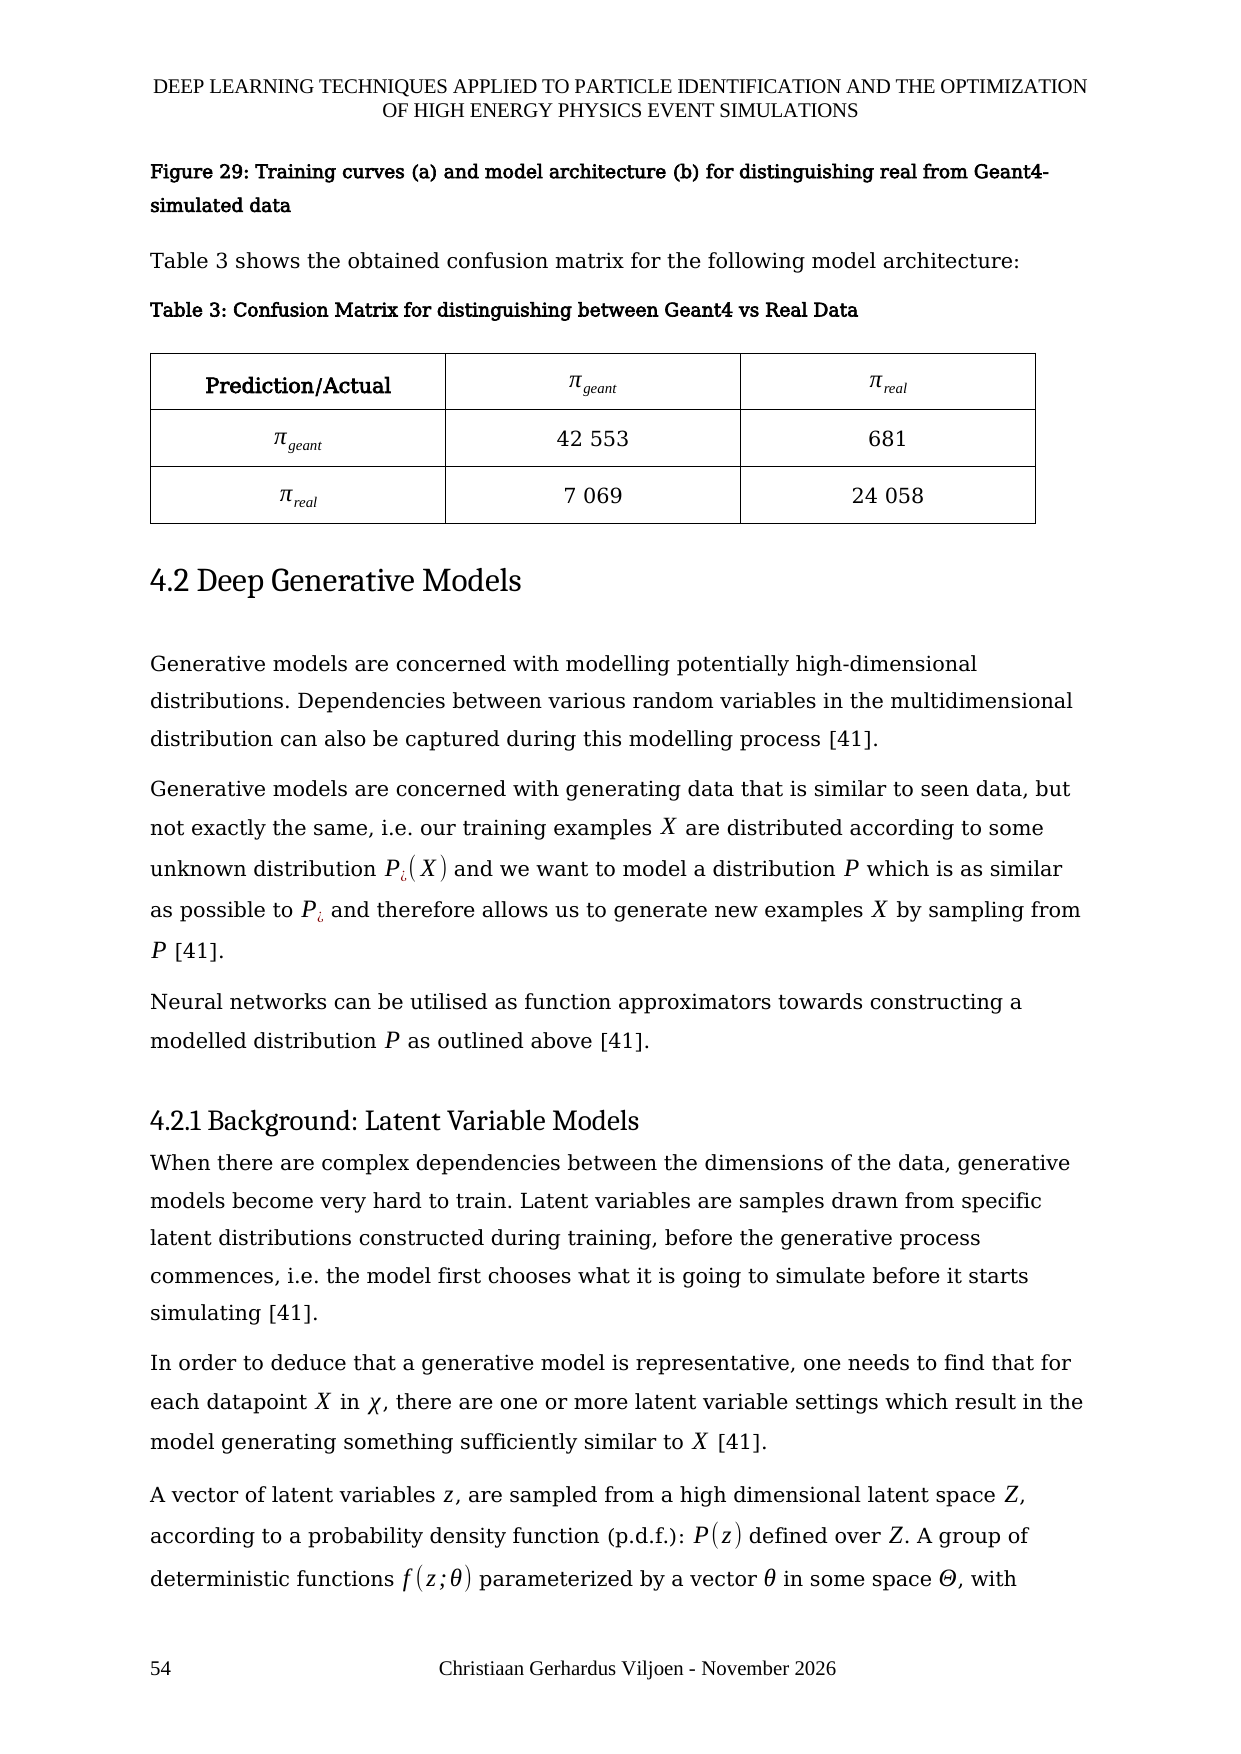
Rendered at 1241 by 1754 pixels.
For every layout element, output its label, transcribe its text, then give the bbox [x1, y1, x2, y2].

table_cell 681 [741, 410, 1035, 466]
text Generative models are concerned with generating data that is similar to seen data, but not exactly the same, i.e. our training examples are distributed according to some unknown distribution and we want to model a distribution which is as similar as possible to and therefore allows us to generate new examples by sampling from . [150, 776, 1090, 964]
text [150, 1480, 1090, 1593]
table_header [446, 354, 740, 409]
table_header [741, 354, 1035, 409]
text When there are complex dependencies between the dimensions of the data, generative models become very hard to train. Latent variables are samples drawn from specific latent distributions constructed during training, before the generative process commences, i.e. the model first chooses what it is going to simulate before it starts simulating . [150, 1150, 1090, 1325]
subtitle Deep Generative Models [150, 562, 1090, 600]
subtitle Background: Latent Variable Models [150, 1104, 1090, 1138]
text Figure 29: Training curves (a) and model architecture (b) for distinguishing real from Geant4-simulated data [150, 159, 1090, 216]
table_cell 42 553 [446, 410, 740, 466]
text Neural networks can be utilised as function approximators towards constructing a modelled distribution as outlined above . [150, 989, 1090, 1054]
text In order to deduce that a generative model is representative, one needs to find that for each datapoint in , there are one or more latent variable settings which result in the model generating something sufficiently similar to . [150, 1350, 1090, 1455]
table_cell 7 069 [446, 467, 740, 523]
table_header Prediction/Actual [151, 354, 445, 409]
table_cell [151, 467, 445, 523]
table_cell 24 058 [741, 467, 1035, 523]
text Table 2 shows the obtained confusion matrix for the following model architecture: [150, 248, 1090, 273]
table_cell [151, 410, 445, 466]
text Table 3: Confusion Matrix for distinguishing between Geant4 vs Real Data [150, 298, 1090, 320]
text Generative models are concerned with modelling potentially high-dimensional distributions. Dependencies between various random variables in the multidimensional distribution can also be captured during this modelling process . [150, 651, 1090, 751]
